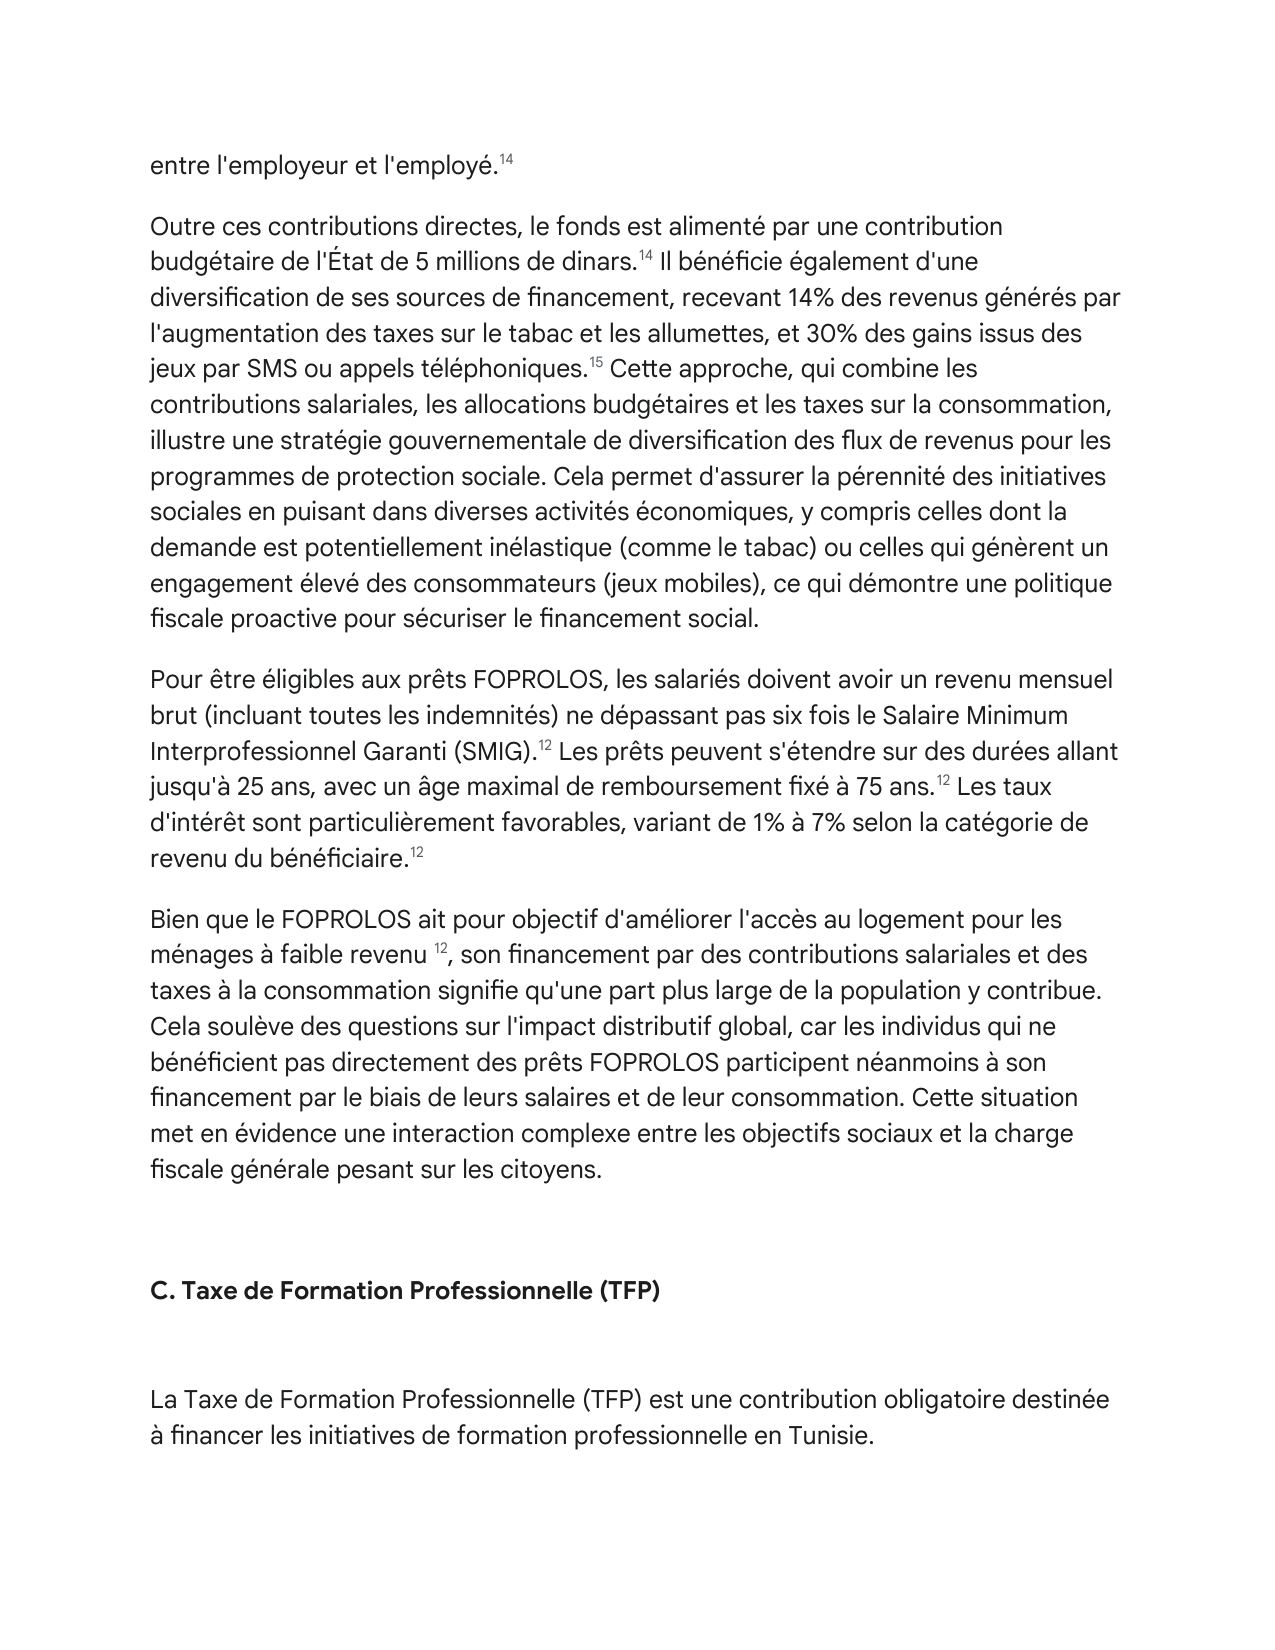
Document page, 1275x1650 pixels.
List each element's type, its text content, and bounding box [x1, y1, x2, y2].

text La Taxe de Formation Professionnelle (TFP) est une contribution obligatoire destinée à financer les initiatives de formation professionnelle en Tunisie. [150, 1384, 1125, 1451]
text Pour être éligibles aux prêts FOPROLOS, les salariés doivent avoir un revenu mensuel brut (incluant toutes les indemnités) ne dépassant pas six fois le Salaire Minimum Interprofessionnel Garanti (SMIG).12 Les prêts peuvent s'étendre sur des durées allant jusqu'à 25 ans, avec un âge maximal de remboursement fixé à 75 ans.12 Les taux d'intérêt sont particulièrement favorables, variant de 1% à 7% selon la catégorie de revenu du bénéficiaire.12 [150, 664, 1125, 874]
text Bien que le FOPROLOS ait pour objectif d'améliorer l'accès au logement pour les ménages à faible revenu 12, son financement par des contributions salariales et des taxes à la consommation signifie qu'une part plus large de la population y contribue. Cela soulève des questions sur l'impact distributif global, car les individus qui ne bénéficient pas directement des prêts FOPROLOS participent néanmoins à son financement par le biais de leurs salaires et de leur consommation. Cette situation met en évidence une interaction complexe entre les objectifs sociaux et la charge fiscale générale pesant sur les citoyens. [150, 904, 1125, 1185]
subtitle C. Taxe de Formation Professionnelle (TFP) [150, 1275, 1125, 1307]
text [150, 150, 1125, 181]
text Outre ces contributions directes, le fonds est alimenté par une contribution budgétaire de l'État de 5 millions de dinars.14 Il bénéficie également d'une diversification de ses sources de financement, recevant 14% des revenus générés par l'augmentation des taxes sur le tabac et les allumettes, et 30% des gains issus des jeux par SMS ou appels téléphoniques.15 Cette approche, qui combine les contributions salariales, les allocations budgétaires et les taxes sur la consommation, illustre une stratégie gouvernementale de diversification des flux de revenus pour les programmes de protection sociale. Cela permet d'assurer la pérennité des initiatives sociales en puisant dans diverses activités économiques, y compris celles dont la demande est potentiellement inélastique (comme le tabac) ou celles qui génèrent un engagement élevé des consommateurs (jeux mobiles), ce qui démontre une politique fiscale proactive pour sécuriser le financement social. [150, 211, 1125, 635]
